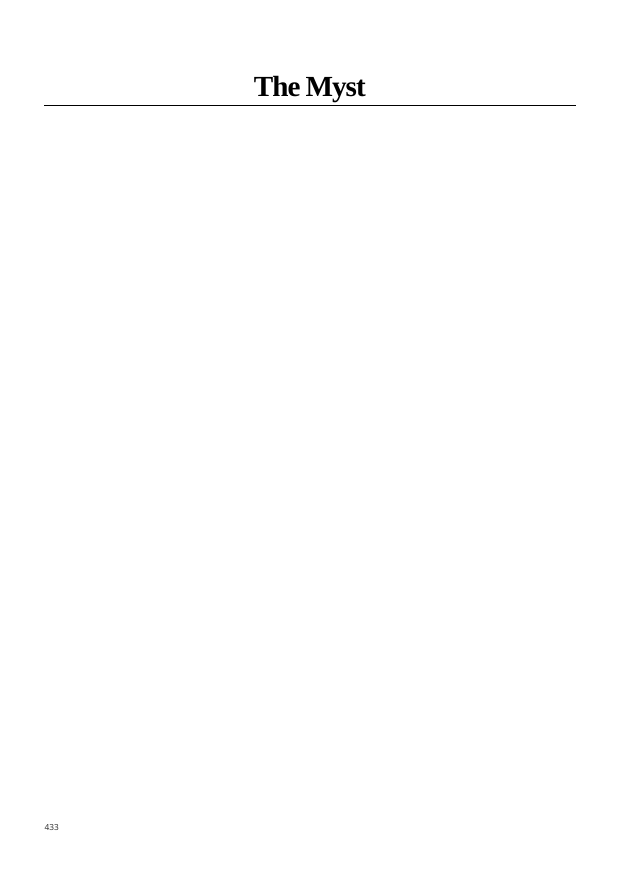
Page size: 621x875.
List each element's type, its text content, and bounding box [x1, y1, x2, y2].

subtitle The Myst [44, 69, 576, 105]
